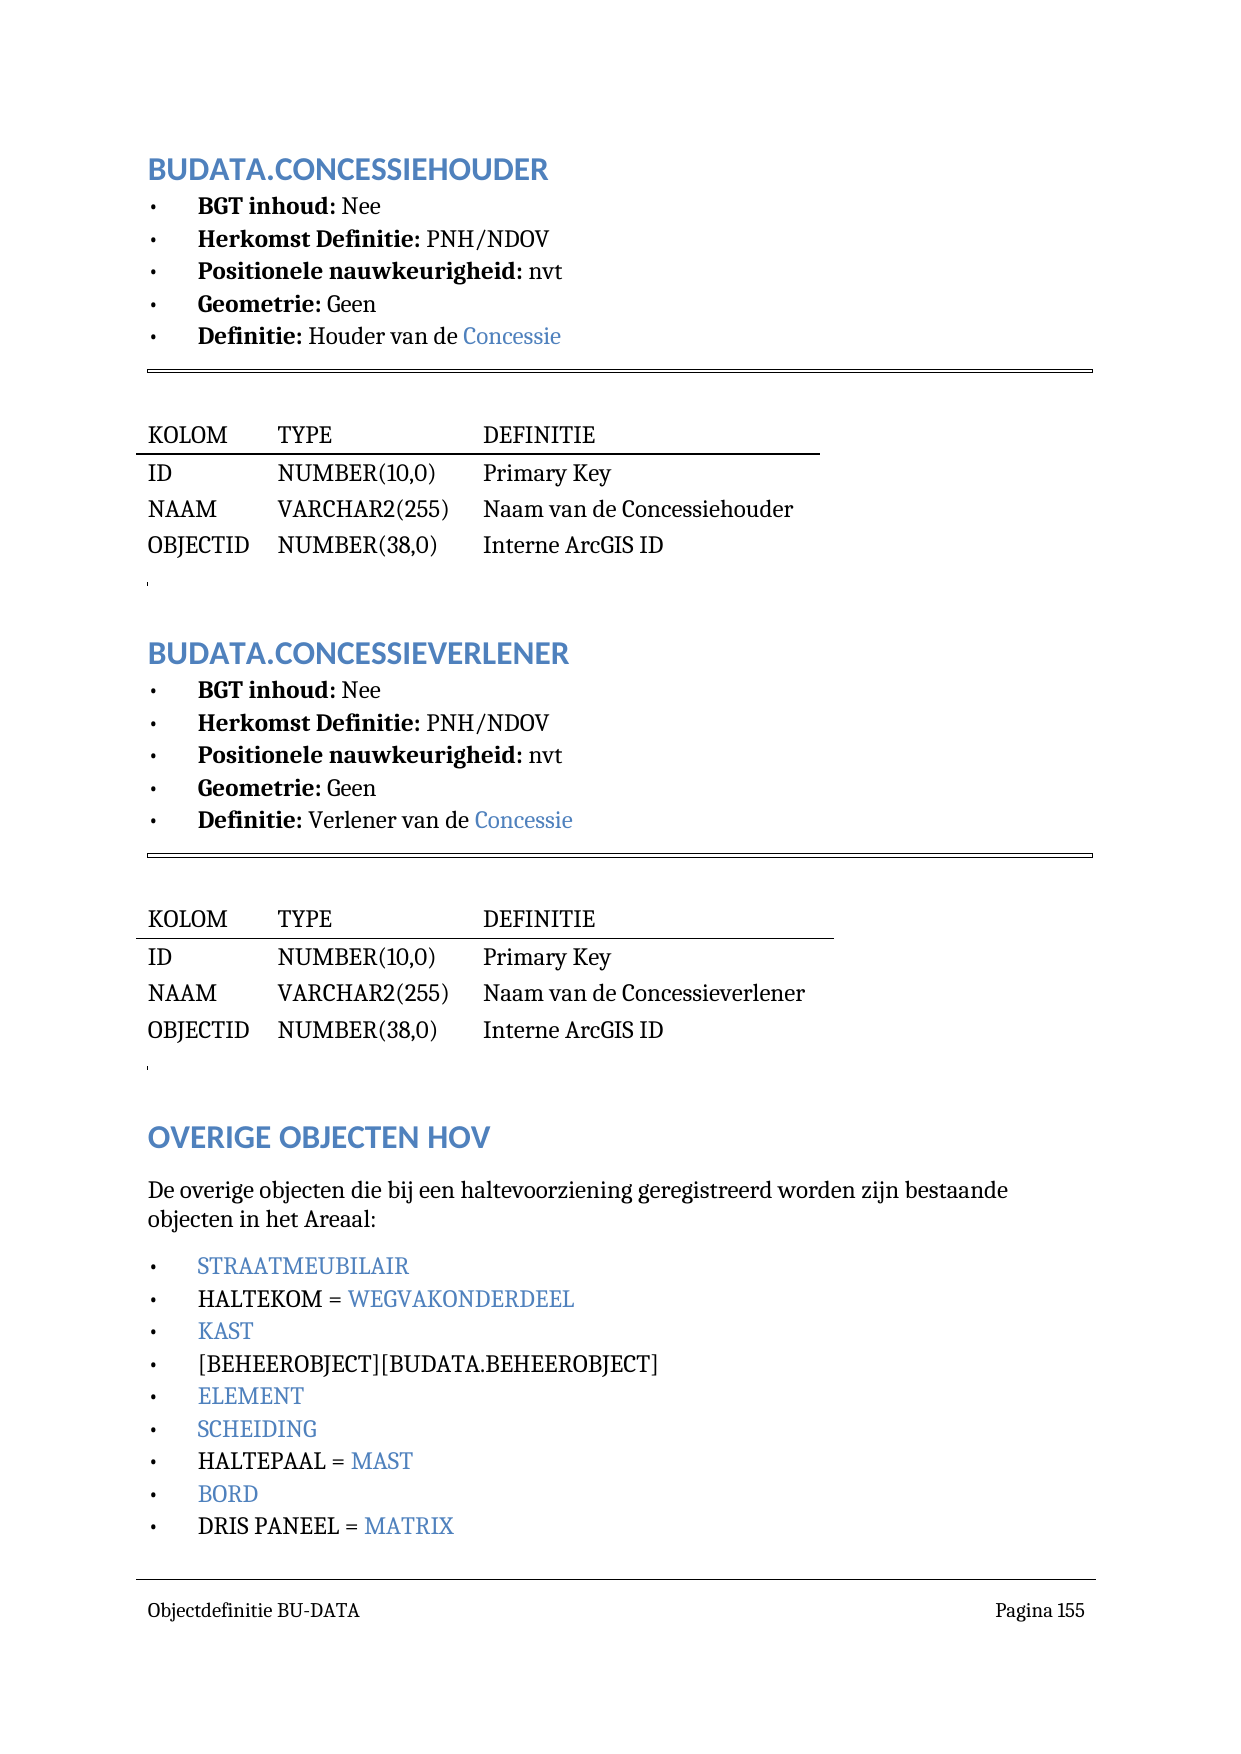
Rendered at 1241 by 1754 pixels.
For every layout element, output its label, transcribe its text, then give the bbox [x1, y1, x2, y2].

list ELEMENT [148, 1382, 1093, 1411]
list BGT inhoud: Nee [148, 192, 1093, 221]
list SCHEIDING [148, 1414, 1093, 1443]
list Geometrie: Geen [148, 289, 1093, 318]
list HALTEPAAL = MAST [148, 1447, 1093, 1476]
list Herkomst Definitie: PNH/NDOV [148, 224, 1093, 253]
list Positionele nauwkeurigheid: nvt [148, 257, 1093, 286]
list HALTEKOM = WEGVAKONDERDEEL [148, 1284, 1093, 1313]
list Definitie: Houder van de Concessie [148, 322, 1093, 351]
subtitle BUDATA.CONCESSIEVERLENER [148, 632, 1093, 673]
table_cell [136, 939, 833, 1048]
list KAST [148, 1317, 1093, 1346]
list BGT inhoud: Nee [148, 676, 1093, 705]
subtitle BUDATA.CONCESSIEHOUDER [148, 148, 1093, 188]
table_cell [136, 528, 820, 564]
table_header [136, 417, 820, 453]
list [BEHEEROBJECT][BUDATA.BEHEEROBJECT] [148, 1349, 1093, 1378]
list DRIS PANEEL = MATRIX [148, 1512, 1093, 1541]
list Herkomst Definitie: PNH/NDOV [148, 709, 1093, 738]
list Definitie: Verlener van de Concessie [148, 806, 1093, 835]
list STRAATMEUBILAIR [148, 1252, 1093, 1281]
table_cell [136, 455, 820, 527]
list Positionele nauwkeurigheid: nvt [148, 741, 1093, 770]
text De overige objecten die bij een haltevoorziening geregistreerd worden zijn bestaande objecten in het Areaal: [148, 1176, 1093, 1233]
list Geometrie: Geen [148, 774, 1093, 803]
subtitle OVERIGE OBJECTEN HOV [148, 1116, 1093, 1157]
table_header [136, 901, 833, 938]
list BORD [148, 1479, 1093, 1508]
